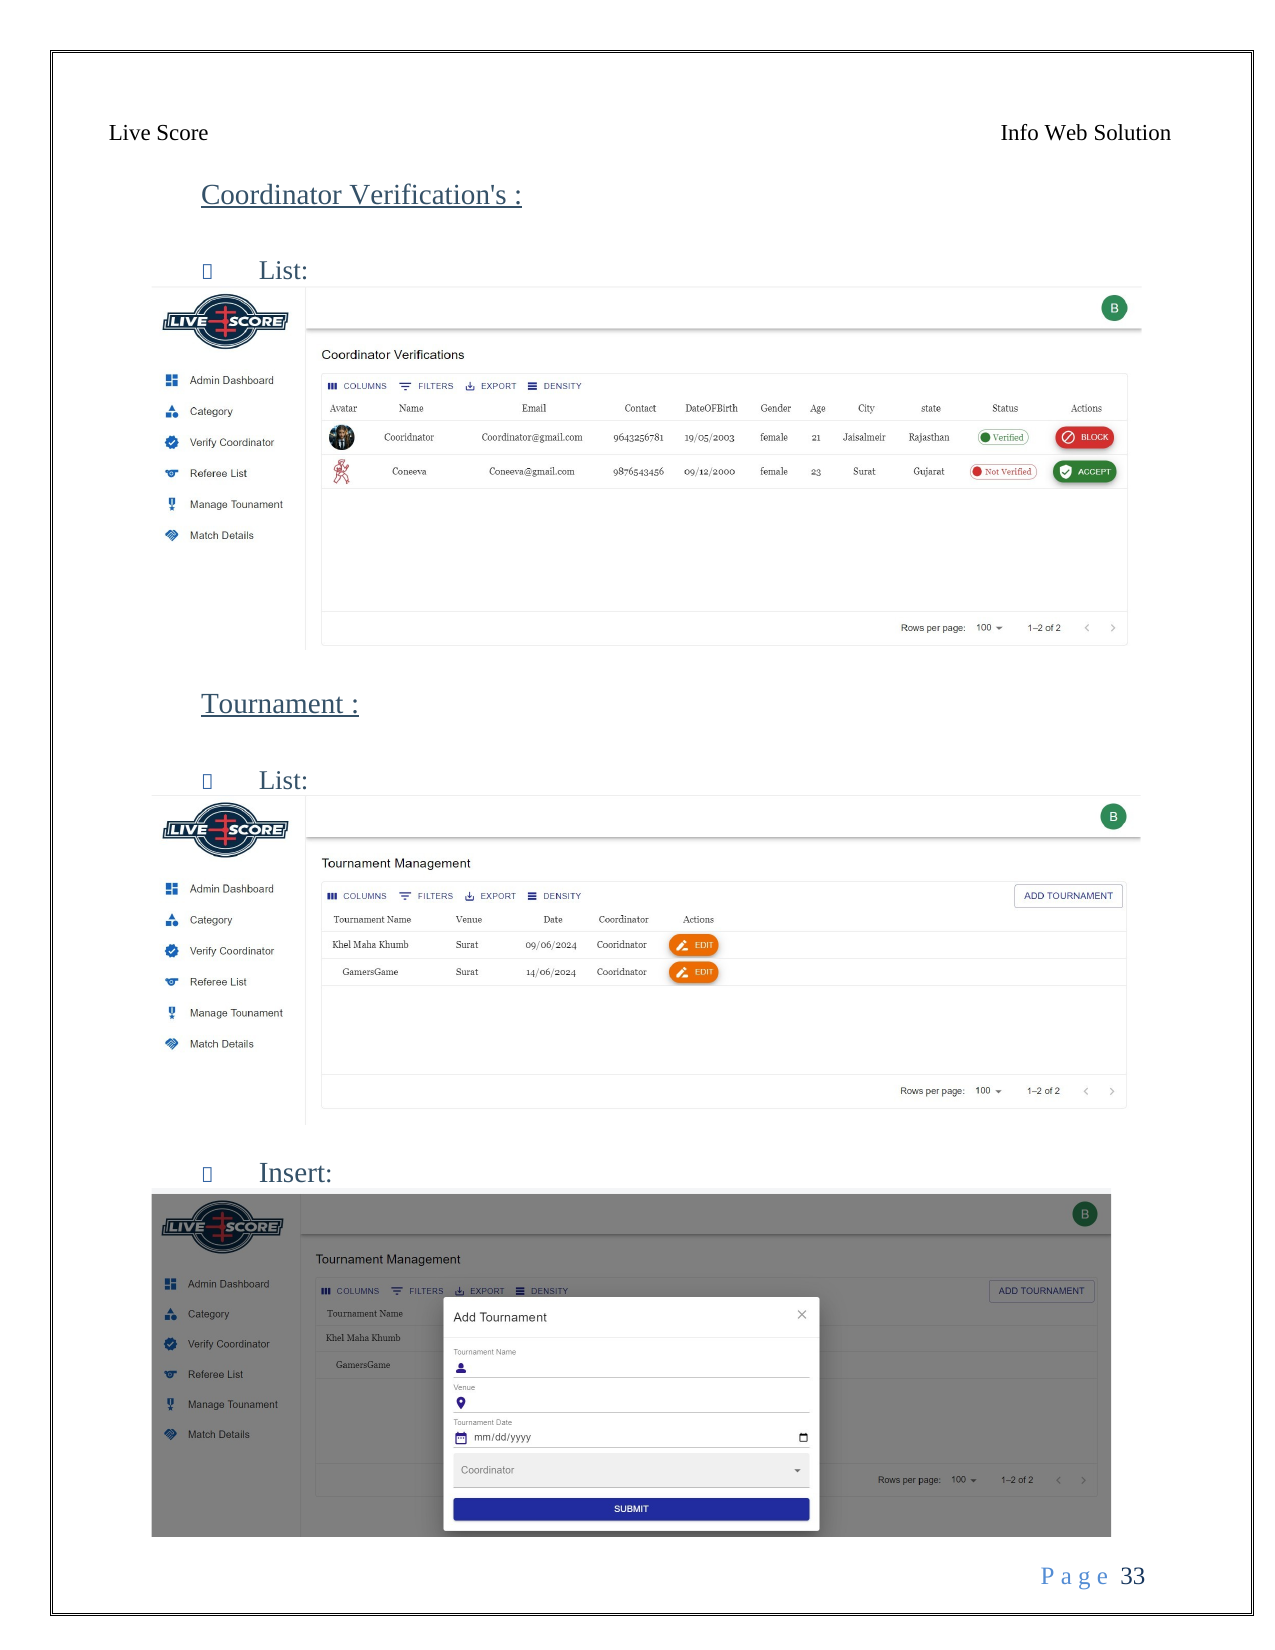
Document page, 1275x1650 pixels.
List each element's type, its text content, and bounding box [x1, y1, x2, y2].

text Tournament : [201, 686, 1251, 720]
picture [151, 286, 1142, 650]
list List: [201, 254, 1251, 286]
picture [151, 795, 1141, 1125]
text Coordinator Verification's : [201, 177, 1251, 211]
picture [151, 1188, 1112, 1537]
list List: [201, 764, 1251, 795]
subtitle Insert: [201, 1155, 1251, 1188]
